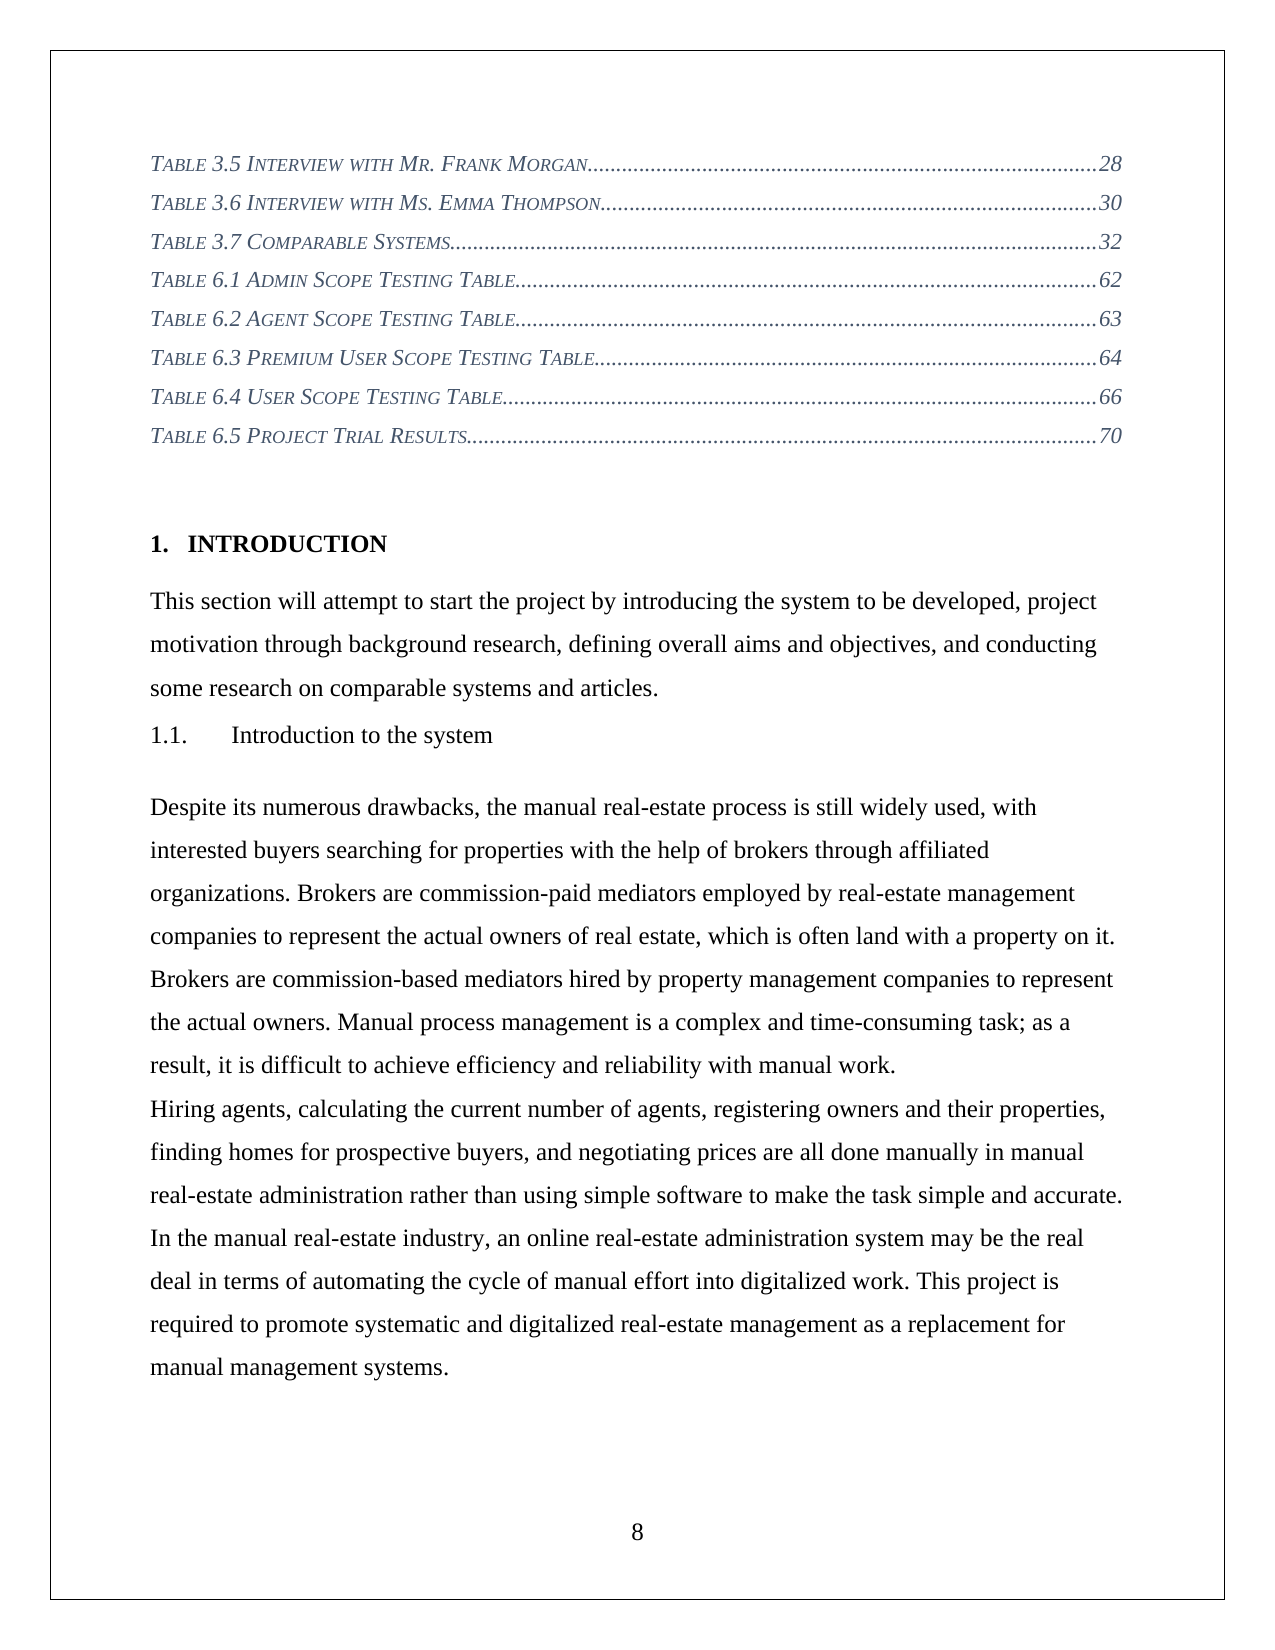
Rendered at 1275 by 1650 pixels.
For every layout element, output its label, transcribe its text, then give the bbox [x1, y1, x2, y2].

text Table 3.7 Comparable Systems 32 [150, 228, 1125, 254]
text Table 3.5 Interview with Mr. Frank Morgan 28 [150, 150, 1125, 176]
text Table 3.6 Interview with Ms. Emma Thompson 30 [150, 189, 1125, 215]
text Table 6.4 User Scope Testing Table 66 [150, 383, 1125, 409]
text Table 6.3 Premium User Scope Testing Table 64 [150, 344, 1125, 371]
text This section will attempt to start the project by introducing the system to be developed, project motivation through background research, defining overall aims and objectives, and conducting some research on comparable systems and articles. [150, 586, 1125, 701]
text Table 6.2 Agent Scope Testing Table 63 [150, 305, 1125, 332]
text Hiring agents, calculating the current number of agents, registering owners and their properties, finding homes for prospective buyers, and negotiating prices are all done manually in manual real-estate administration rather than using simple software to make the task simple and accurate. In the manual real-estate industry, an online real-estate administration system may be the real deal in terms of automating the cycle of manual effort into digitalized work. This project is required to promote systematic and digitalized real-estate management as a replacement for manual management systems. [150, 1094, 1125, 1381]
subtitle INTRODUCTION [150, 529, 1125, 558]
text Table 6.5 Project Trial Results 70 [150, 422, 1125, 448]
text Despite its numerous drawbacks, the manual real-estate process is still widely used, with interested buyers searching for properties with the help of brokers through affiliated organizations. Brokers are commission-paid mediators employed by real-estate management companies to represent the actual owners of real estate, which is often land with a property on it. Brokers are commission-based mediators hired by property management companies to represent the actual owners. Manual process management is a complex and time-consuming task; as a result, it is difficult to achieve efficiency and reliability with manual work. [150, 792, 1125, 1079]
text Table 6.1 Admin Scope Testing Table 62 [150, 267, 1125, 293]
subtitle Introduction to the system [150, 720, 1125, 749]
